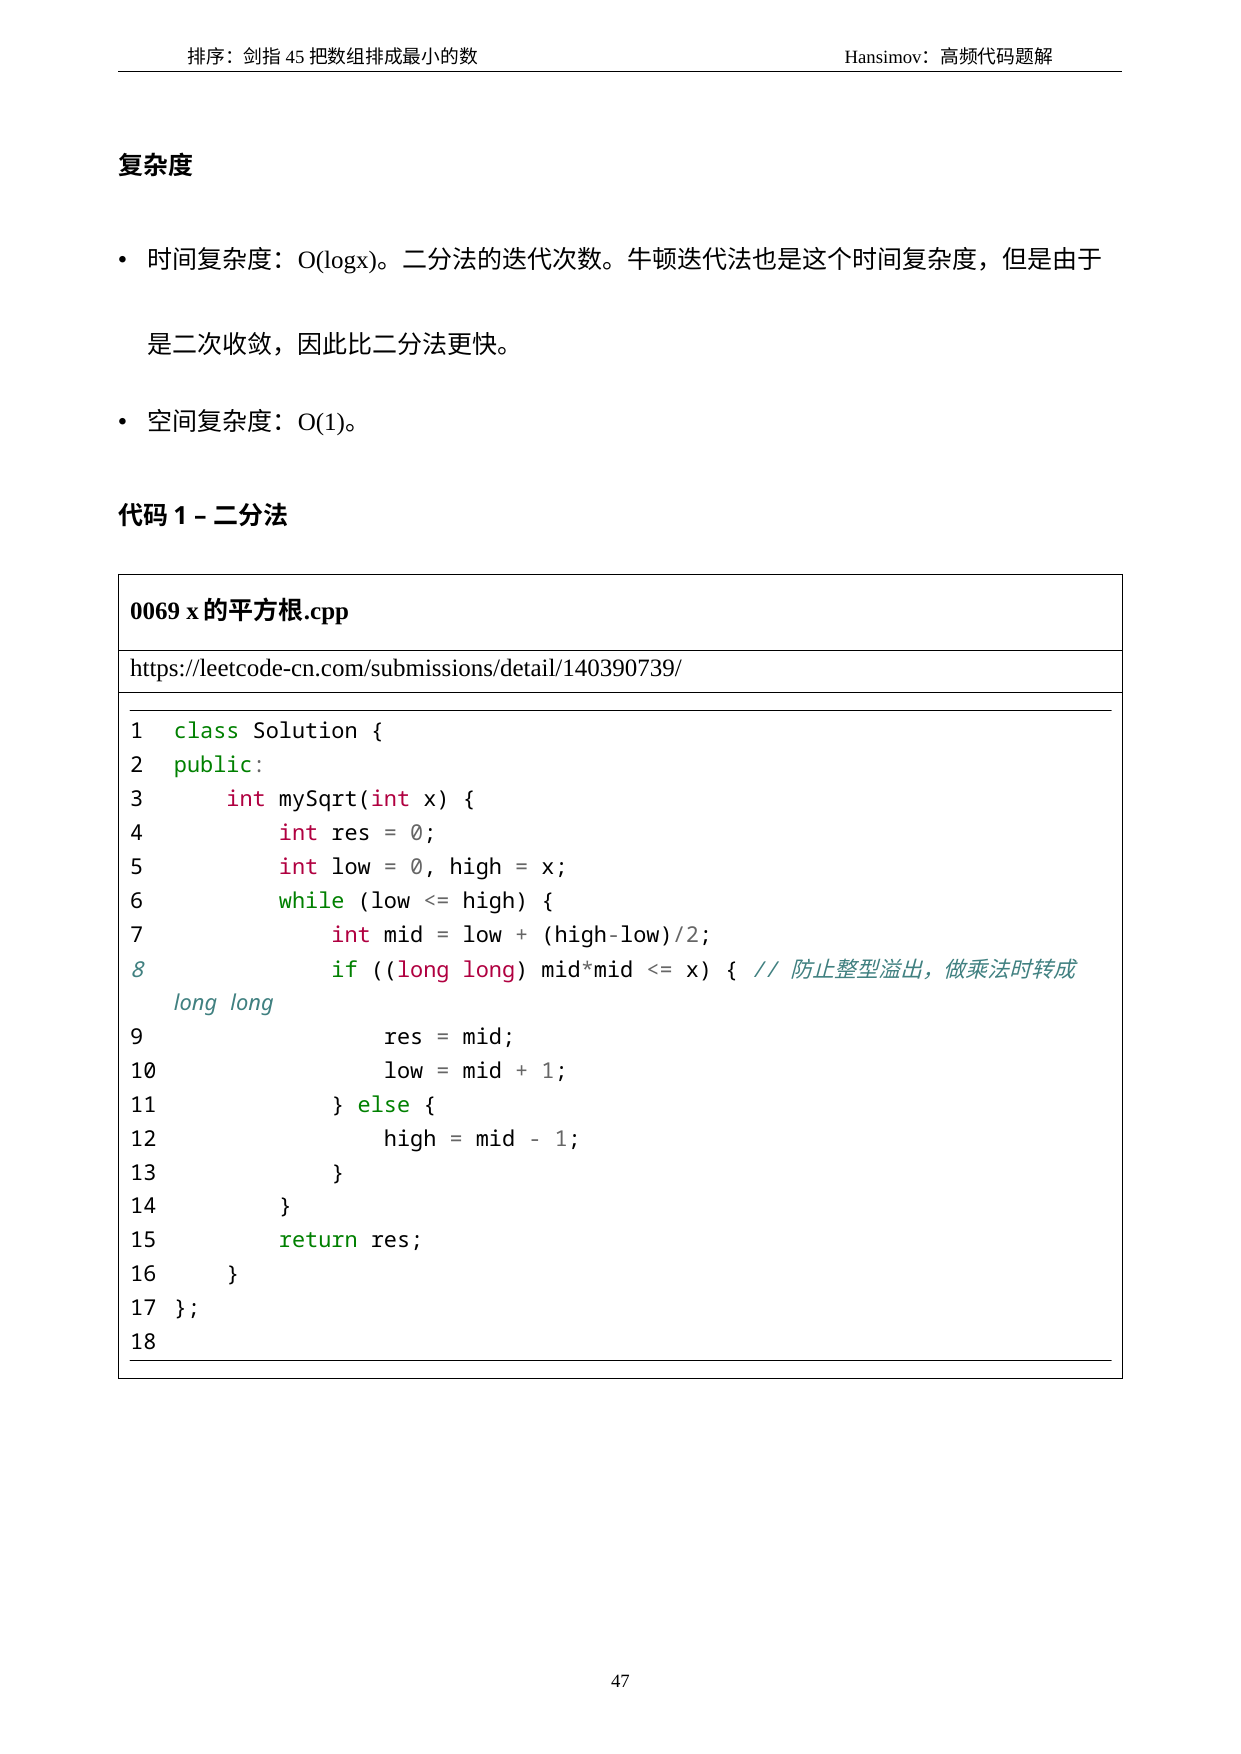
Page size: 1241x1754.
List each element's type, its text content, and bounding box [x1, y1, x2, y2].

text 时间复杂度：O(logx)。二分法的迭代次数。牛顿迭代法也是这个时间复杂度，但是由于是二次收敛，因此比二分法更快。 [118, 224, 1122, 377]
table_cell https://leetcode-cn.com/submissions/detail/140390739/ [119, 651, 1122, 692]
table_header 0069 x的平方根.cpp [119, 575, 1122, 650]
subtitle 复杂度 [118, 130, 1097, 198]
table_cell class Solution { public: int mySqrt(int x) { int res = 0; int low = 0, high = x; while (low <= high) { int mid = low + (high-low)/2; if ((long long) mid*mid <= x) { // 防止整型溢出，做乘法时转成 long long res = mid; low = mid + 1; } else { high = mid - 1; } } return res; } }; [119, 693, 1122, 1378]
text 空间复杂度：O(1)。 [118, 386, 1122, 454]
subtitle 代码1 – 二分法 [118, 480, 1097, 548]
